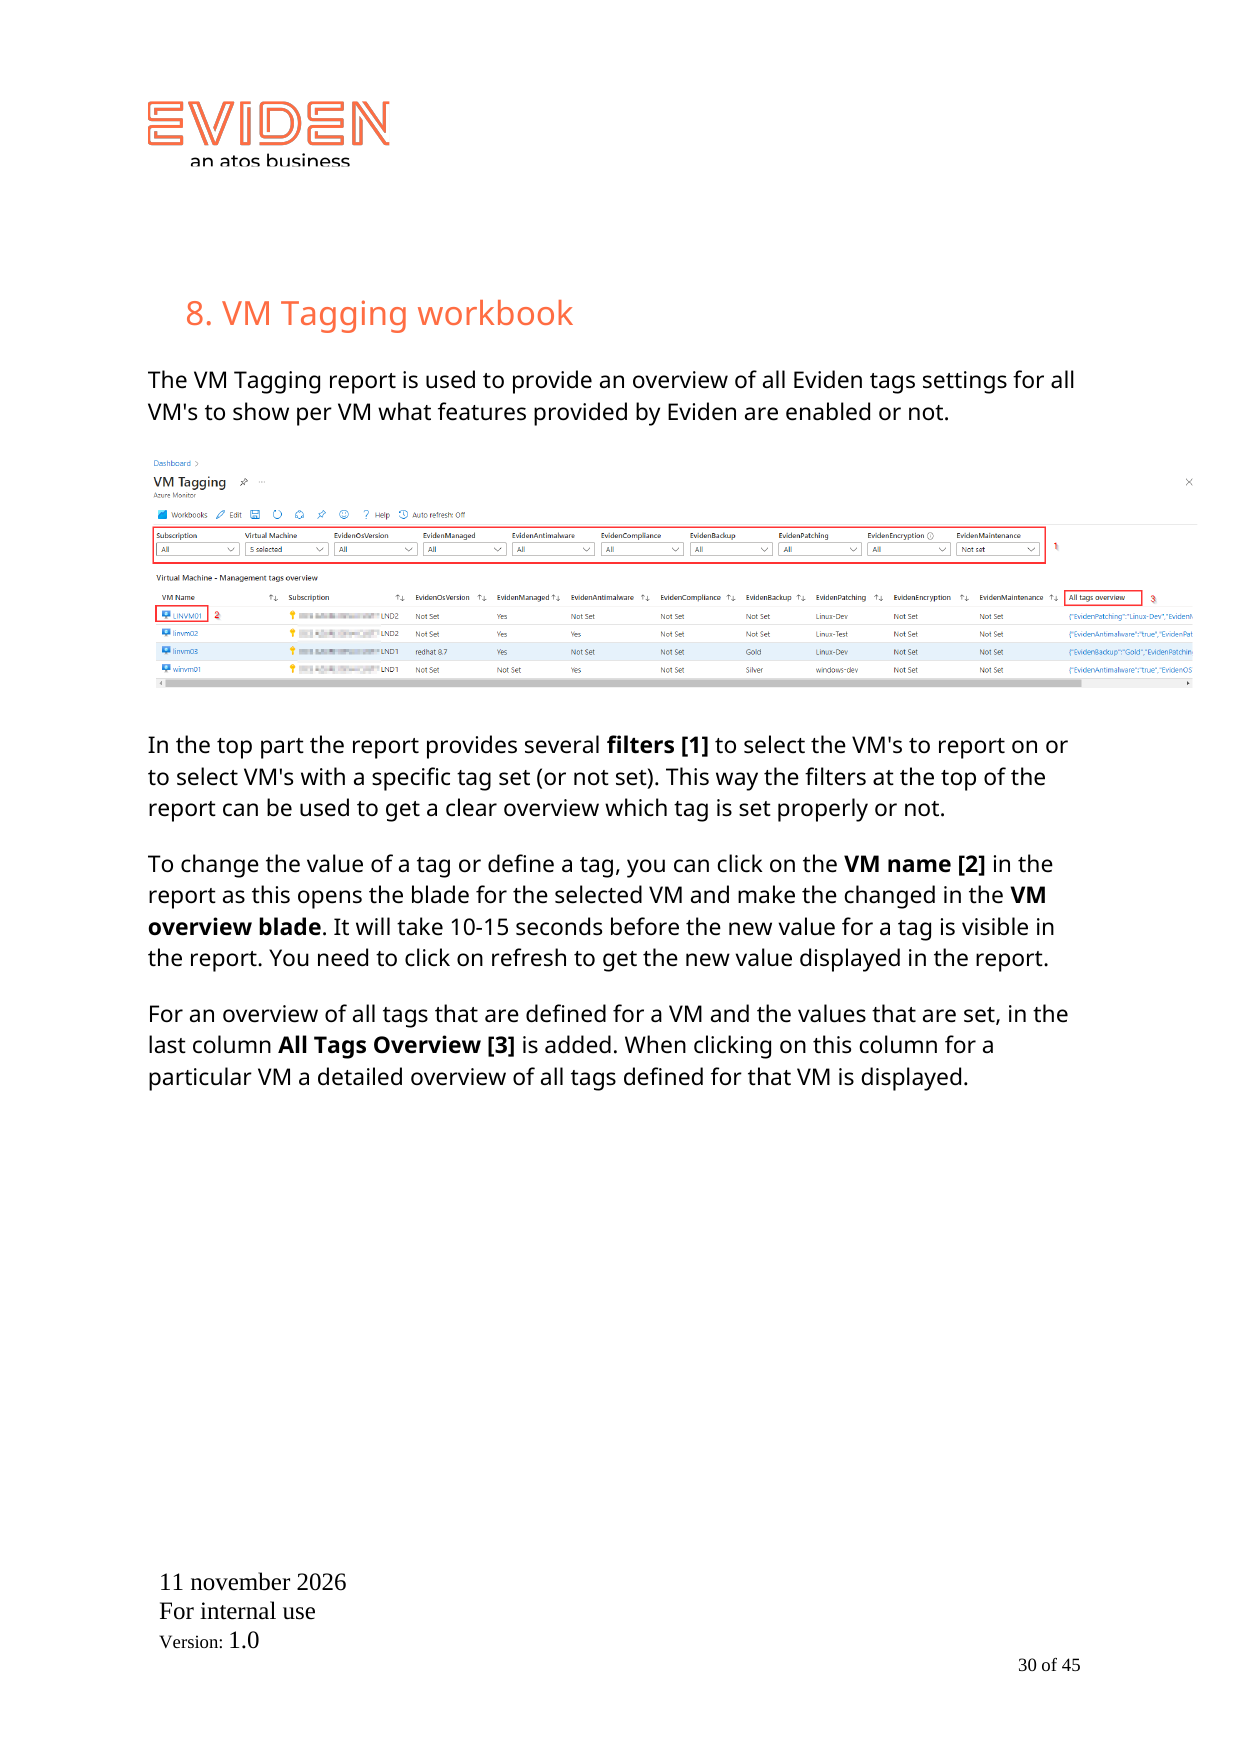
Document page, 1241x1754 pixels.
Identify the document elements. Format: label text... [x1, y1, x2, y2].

picture [147, 455, 1198, 701]
subtitle VM Tagging workbook [185, 290, 1093, 335]
text For an overview of all tags that are defined for a VM and the values that are set, in the last column All Tags Overview [3] is added. When clicking on this column for a particular VM a detailed overview of all tags defined for that VM is displayed. [148, 998, 1093, 1092]
text In the top part the report provides several filters [1] to select the VM's to report on or to select VM's with a specific tag set (or not set). This way the filters at the top of the report can be used to get a clear overview which tag is set properly or not. [148, 729, 1093, 823]
text To change the value of a tag or define a tag, you can click on the VM name [2] in the report as this opens the blade for the selected VM and make the changed in the VM overview blade. It will take 10-15 seconds before the new value for a tag is visible in the report. You need to click on refresh to get the new value displayed in the report. [148, 848, 1093, 973]
picture [147, 101, 390, 167]
